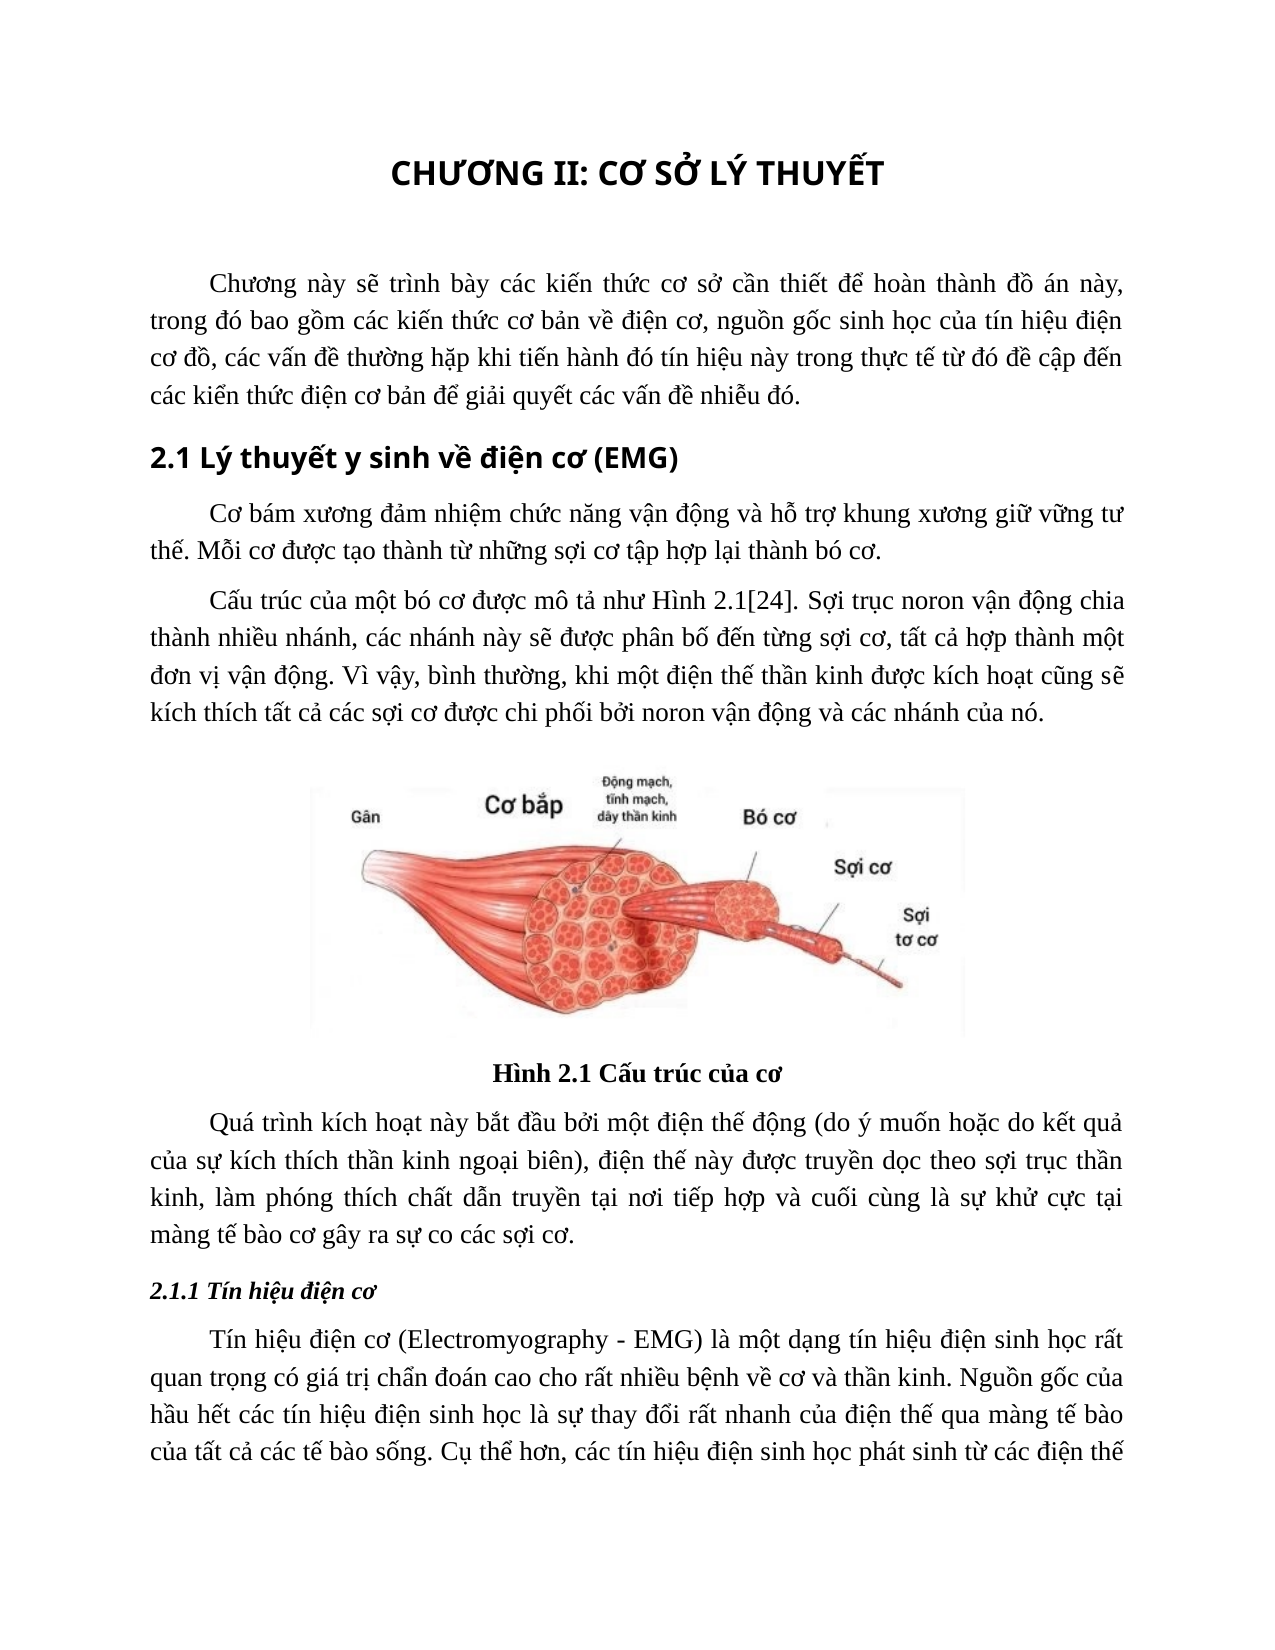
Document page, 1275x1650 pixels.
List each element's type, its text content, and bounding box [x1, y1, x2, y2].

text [150, 1323, 1125, 1466]
text Chương này sẽ trình bày các kiến thức cơ sở cần thiết để hoàn thành đồ án này, trong đó bao gồm các kiến thức cơ bản về điện cơ, nguồn gốc sinh học của tín hiệu điện cơ đồ, các vấn đề thường hặp khi tiến hành đó tín hiệu này trong thực tế từ đó đề cập đến các kiển thức điện cơ bản để giải quyết các vấn đề nhiễu đó. [150, 267, 1125, 410]
subtitle CHƯƠNG II: CƠ SỞ LÝ THUYẾT [150, 150, 1125, 195]
subtitle 2.1 Lý thuyết y sinh về điện cơ (EMG) [150, 437, 1125, 477]
text Cấu trúc của một bó cơ được mô tả như Hình 2.1[24]. Sợi trục noron vận động chia thành nhiều nhánh, các nhánh này sẽ được phân bố đến từng sợi cơ, tất cả hợp thành một đơn vị vận động. Vì vậy, bình thường, khi một điện thế thần kinh được kích hoạt cũng sẽ kích thích tất cả các sợi cơ được chi phối bởi noron vận động và các nhánh của nó. [150, 584, 1125, 727]
picture [310, 745, 965, 1038]
text Cơ bám xương đảm nhiệm chức năng vận động và hỗ trợ khung xương giữ vững tư thế. Mỗi cơ được tạo thành từ những sợi cơ tập hợp lại thành bó cơ. [150, 497, 1125, 566]
subtitle 2.1.1 Tín hiệu điện cơ [150, 1276, 1125, 1305]
text Quá trình kích hoạt này bắt đầu bởi một điện thế động (do ý muốn hoặc do kết quả của sự kích thích thần kinh ngoại biên), điện thế này được truyền dọc theo sợi trục thần kinh, làm phóng thích chất dẫn truyền tại nơi tiếp hợp và cuối cùng là sự khử cực tại màng tế bào cơ gây ra sự co các sợi cơ. [150, 1106, 1125, 1249]
text Hình 2.1 Cấu trúc của cơ [150, 1057, 1125, 1088]
